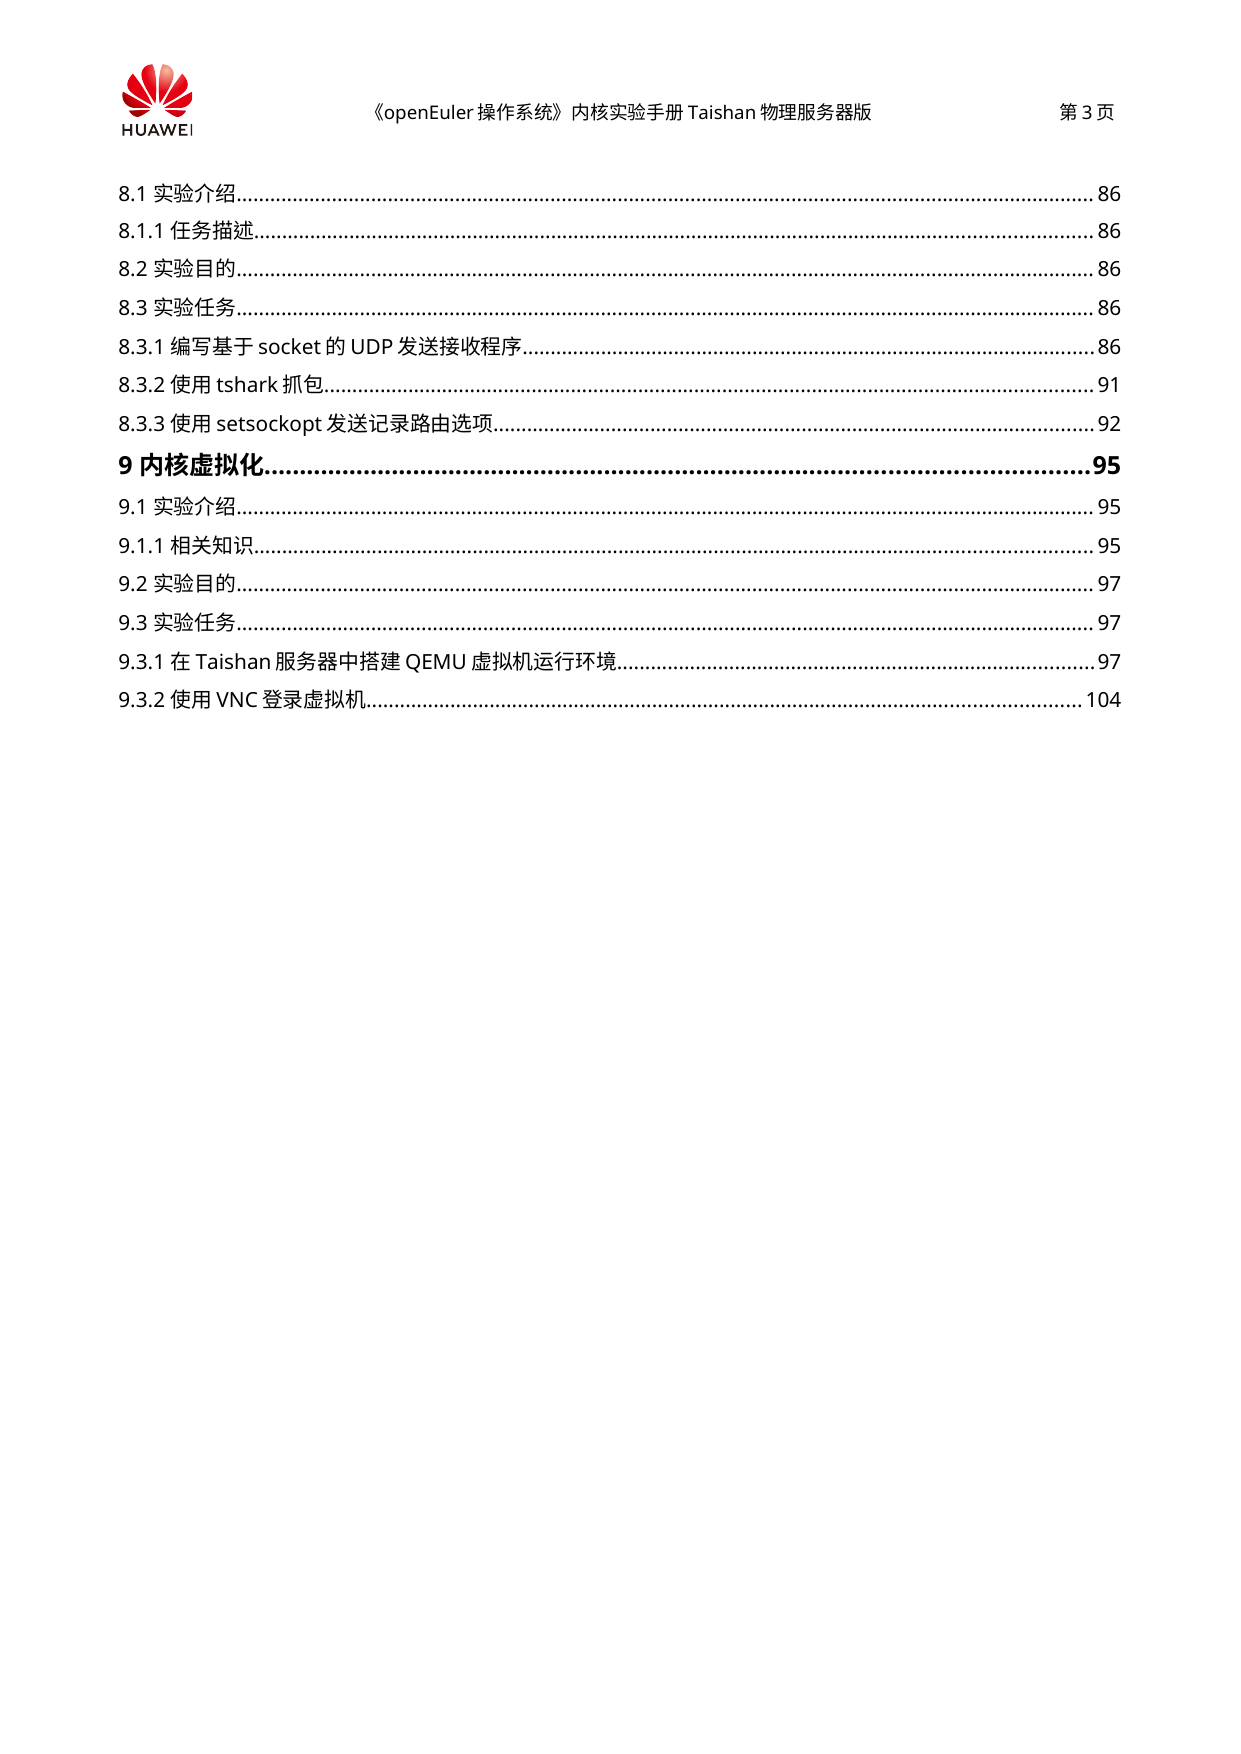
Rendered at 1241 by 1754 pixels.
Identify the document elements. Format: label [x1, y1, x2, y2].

picture [122, 64, 193, 136]
